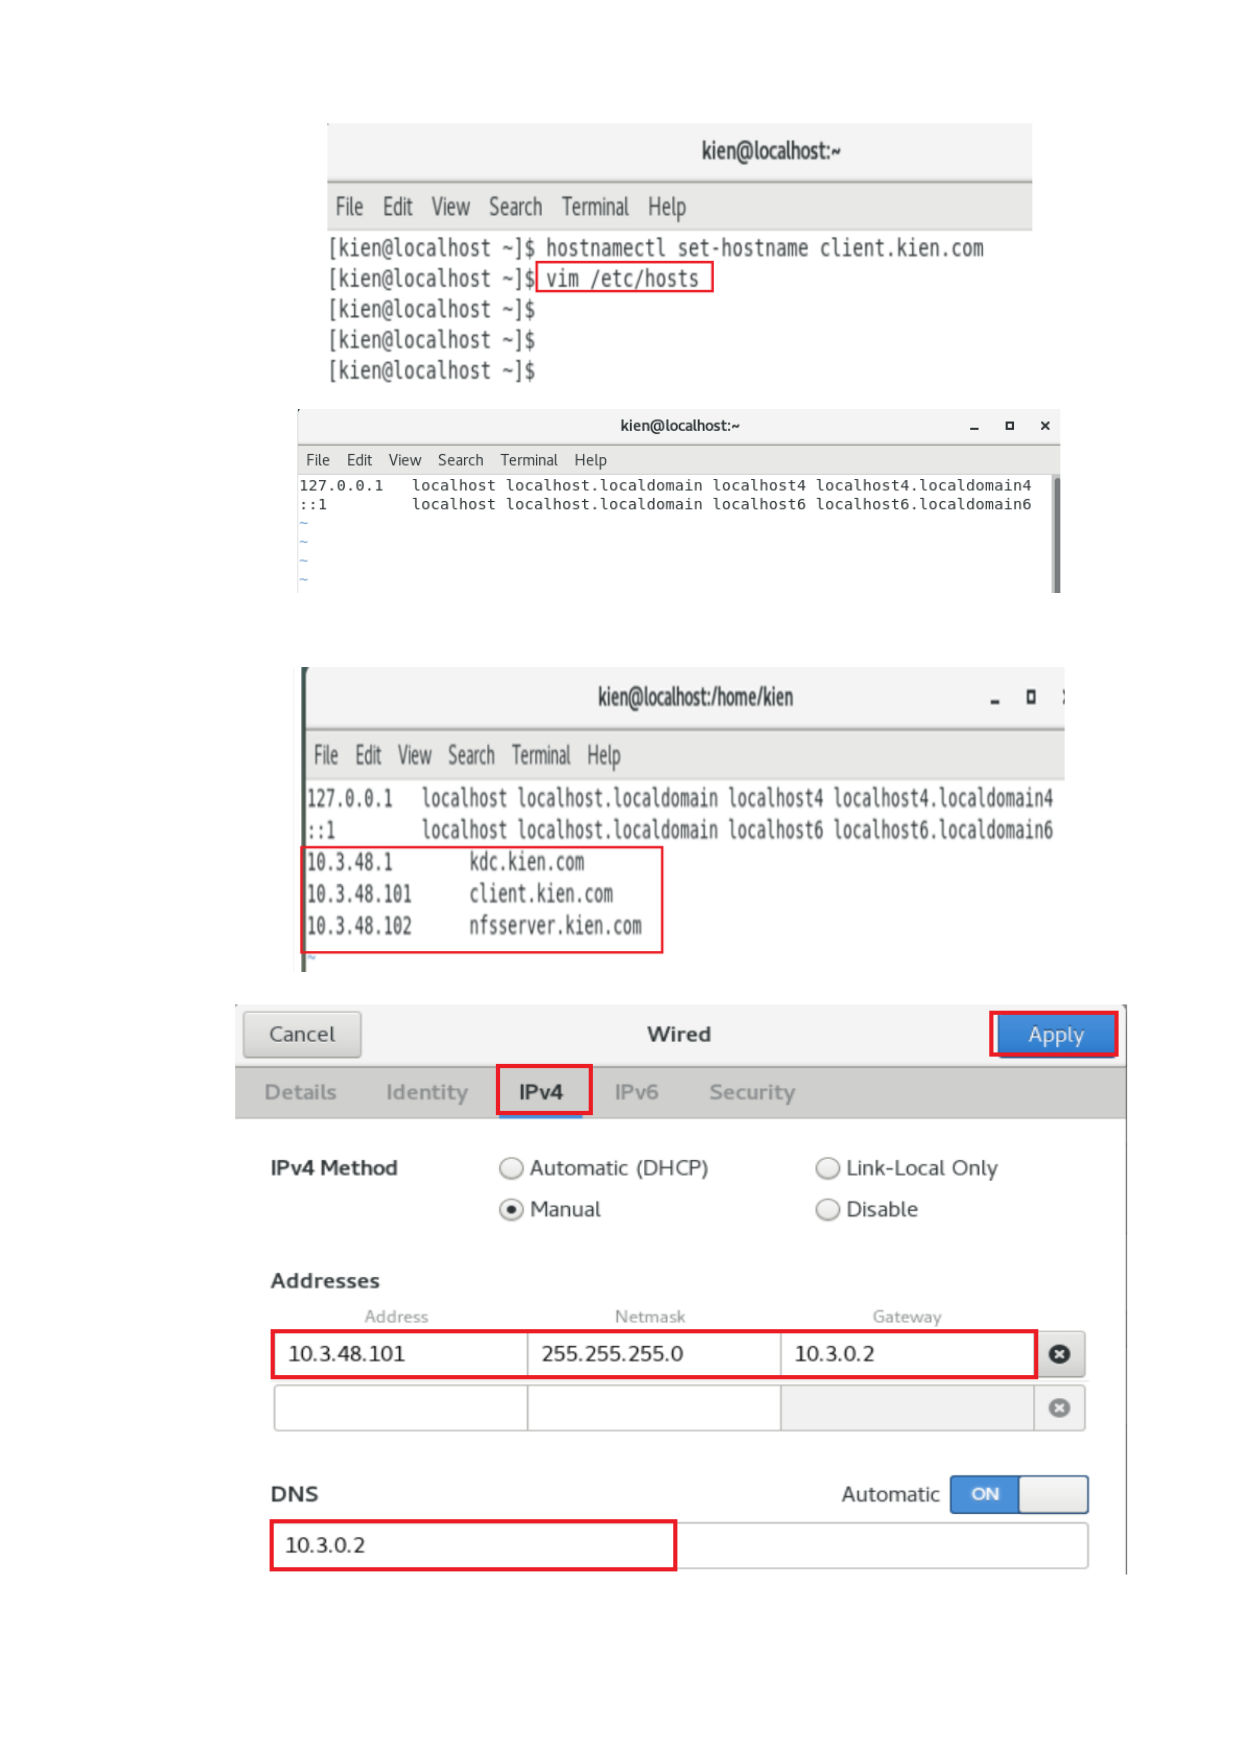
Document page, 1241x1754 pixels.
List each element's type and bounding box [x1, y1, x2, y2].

picture [326, 118, 1033, 386]
picture [231, 994, 1128, 1585]
picture [293, 667, 1065, 972]
picture [297, 409, 1061, 593]
